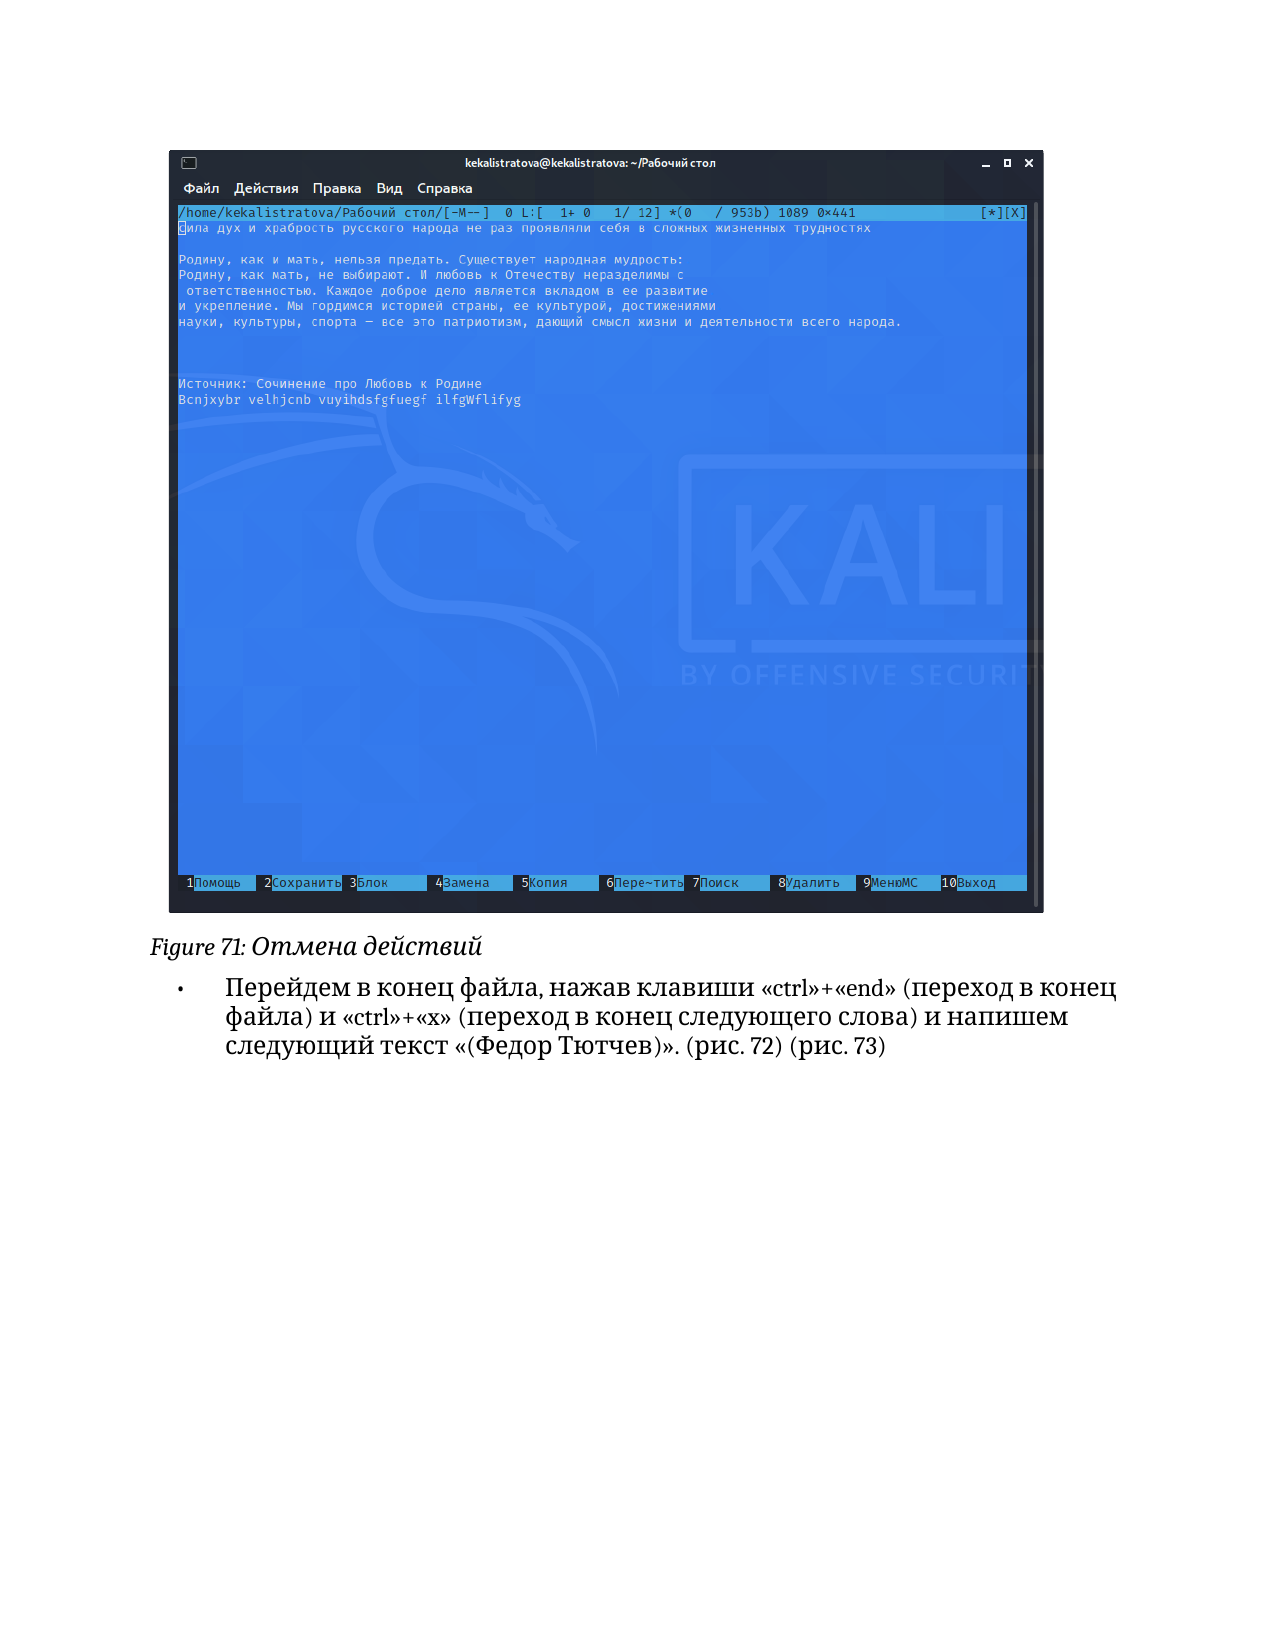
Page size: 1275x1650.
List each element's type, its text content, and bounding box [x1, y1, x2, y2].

text Figure 71: Отмена действий [150, 933, 1125, 962]
picture [168, 150, 1044, 913]
list Перейдем в конец файла, нажав клавиши «ctrl»+«end» (переход в конец файла) и «ctrl»+«x» (переход в конец следующего слова) и напишем следующий текст «(Федор Тютчев)». (рис. 72) (рис. 73) [175, 974, 1125, 1061]
